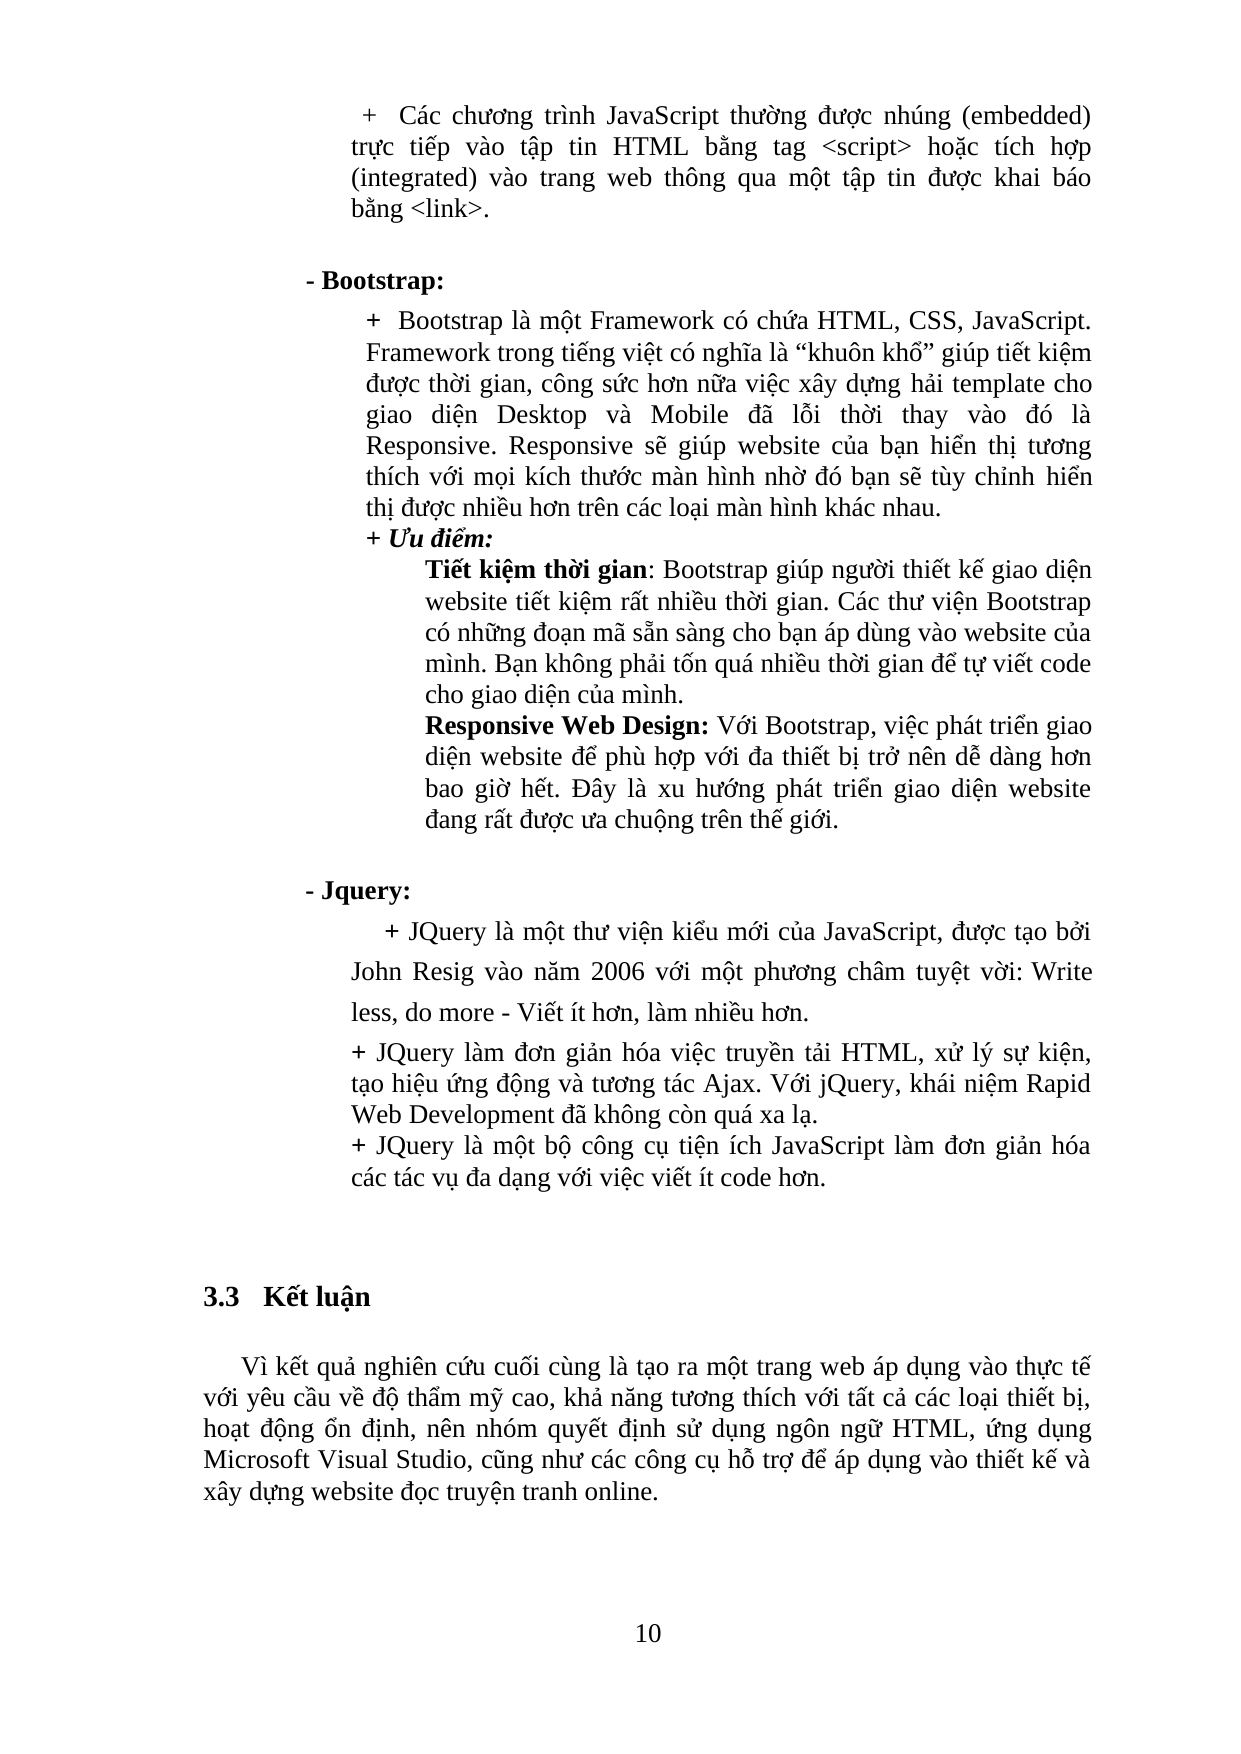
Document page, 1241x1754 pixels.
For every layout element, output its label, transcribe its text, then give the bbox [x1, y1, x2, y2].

text + Các chương trình JavaScript thường được nhúng (embedded) trực tiếp vào tập tin HTML bằng tag <script> hoặc tích hợp (integrated) vào trang web thông qua một tập tin được khai báo bằng <link>. [351, 99, 1093, 224]
text + Ưu điểm: [366, 522, 1093, 554]
text - Jquery: [278, 874, 1093, 906]
subtitle Kết luận [203, 1279, 1093, 1313]
text - Bootstrap: [278, 264, 1093, 295]
text + Bootstrap là một Framework có chứa HTML, CSS, JavaScript. Framework trong tiếng việt có nghĩa là “khuôn khổ” giúp tiết kiệm được thời gian, công sức hơn nữa việc xây dựng hải template cho giao diện Desktop và Mobile đã lỗi thời thay vào đó là Responsive. Responsive sẽ giúp website của bạn hiển thị tương thích với mọi kích thước màn hình nhờ đó bạn sẽ tùy chỉnh hiển thị được nhiều hơn trên các loại màn hình khác nhau. [366, 304, 1093, 522]
text Responsive Web Design: Với Bootstrap, việc phát triển giao diện website để phù hợp với đa thiết bị trở nên dễ dàng hơn bao giờ hết. Đây là xu hướng phát triển giao diện website đang rất được ưa chuộng trên thế giới. [425, 709, 1093, 834]
text Tiết kiệm thời gian: Bootstrap giúp người thiết kế giao diện website tiết kiệm rất nhiều thời gian. Các thư viện Bootstrap có những đoạn mã sẵn sàng cho bạn áp dùng vào website của mình. Bạn không phải tốn quá nhiều thời gian để tự viết code cho giao diện của mình. [425, 554, 1093, 709]
text + JQuery là một bộ công cụ tiện ích JavaScript làm đơn giản hóa các tác vụ đa dạng với việc viết ít code hơn. [351, 1129, 1093, 1192]
text + JQuery là một thư viện kiểu mới của JavaScript, được tạo bởi John Resig vào năm 2006 với một phương châm tuyệt vời: Write less, do more - Viết ít hơn, làm nhiều hơn. [351, 915, 1093, 1027]
text + JQuery làm đơn giản hóa việc truyền tải HTML, xử lý sự kiện, tạo hiệu ứng động và tương tác Ajax. Với jQuery, khái niệm Rapid Web Development đã không còn quá xa lạ. [351, 1036, 1093, 1129]
text Vì kết quả nghiên cứu cuối cùng là tạo ra một trang web áp dụng vào thực tế với yêu cầu về độ thẩm mỹ cao, khả năng tương thích với tất cả các loại thiết bị, hoạt động ổn định, nên nhóm quyết định sử dụng ngôn ngữ HTML, ứng dụng Microsoft Visual Studio, cũng như các công cụ hỗ trợ để áp dụng vào thiết kế và xây dựng website đọc truyện tranh online. [203, 1350, 1093, 1506]
